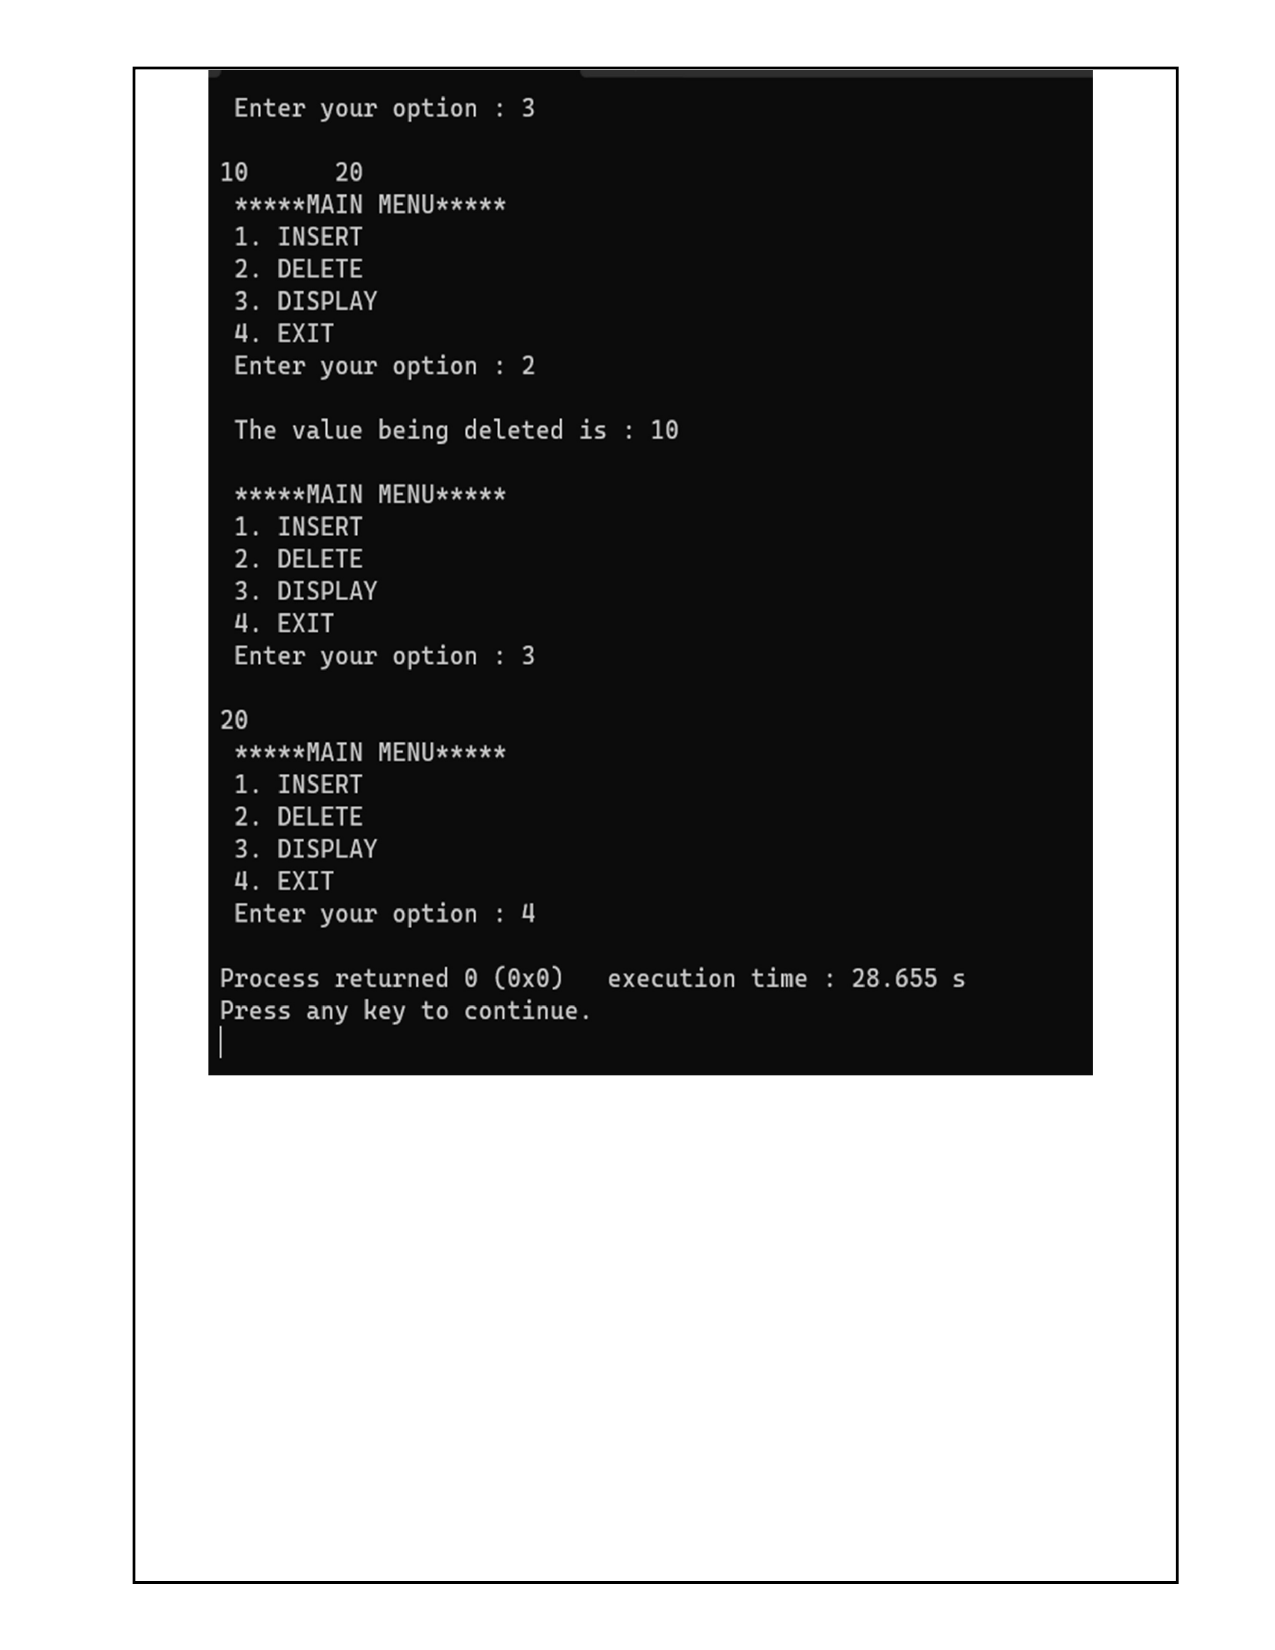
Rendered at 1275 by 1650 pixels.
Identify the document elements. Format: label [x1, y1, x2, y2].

picture [207, 70, 1093, 1076]
